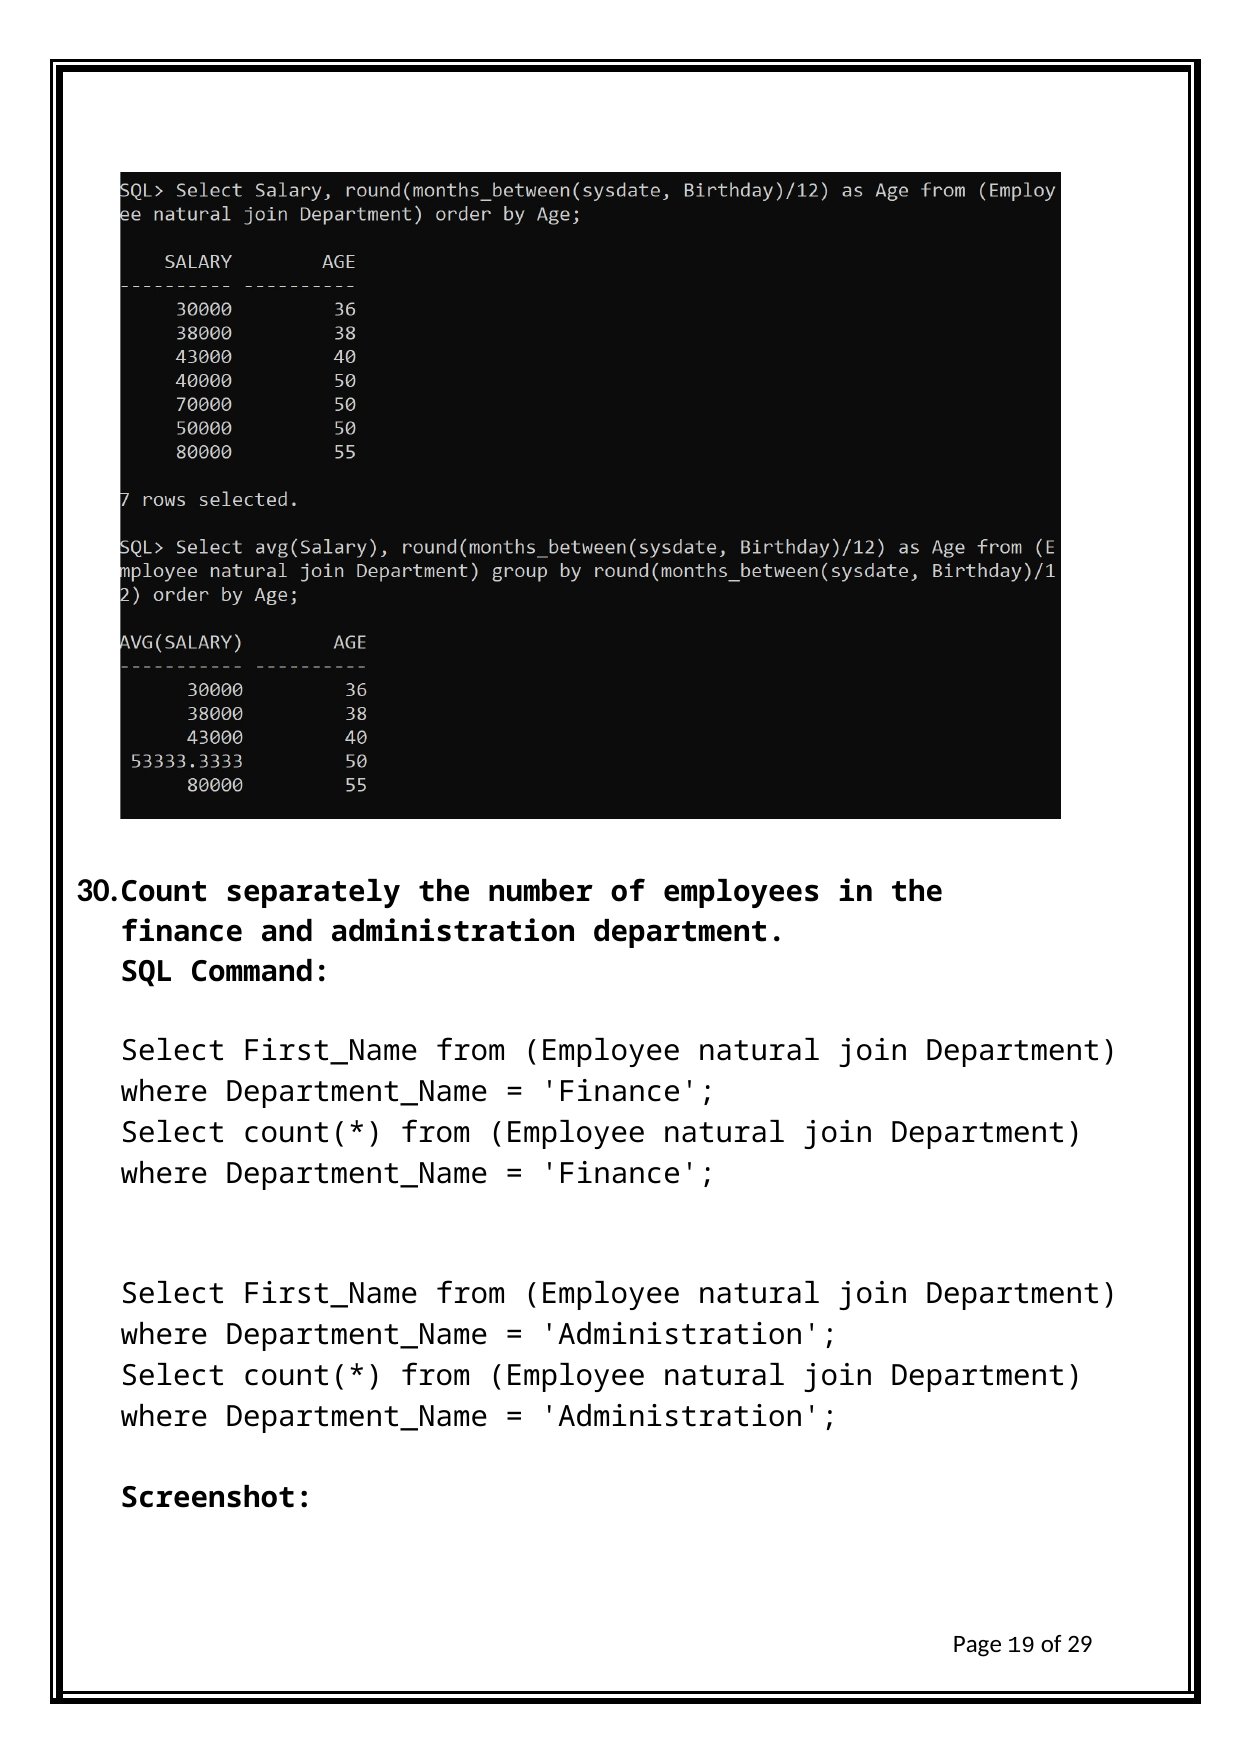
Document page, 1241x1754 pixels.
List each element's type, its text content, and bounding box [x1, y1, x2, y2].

text Select First_Name from (Employee natural join Department) where Department_Name = 'Administration'; [120, 1273, 1169, 1353]
picture [120, 172, 1061, 819]
text Select count(*) from (Employee natural join Department) where Department_Name = 'Administration'; [120, 1354, 1169, 1435]
subtitle SQL Command: [120, 950, 1188, 990]
text Select count(*) from (Employee natural join Department) where Department_Name = 'Finance'; [120, 1111, 1169, 1192]
list Count separately the number of employees in the finance and administration department. [76, 869, 978, 950]
text Select First_Name from (Employee natural join Department) where Department_Name = 'Finance'; [120, 1029, 1169, 1110]
subtitle Screenshot: [120, 1477, 1188, 1516]
